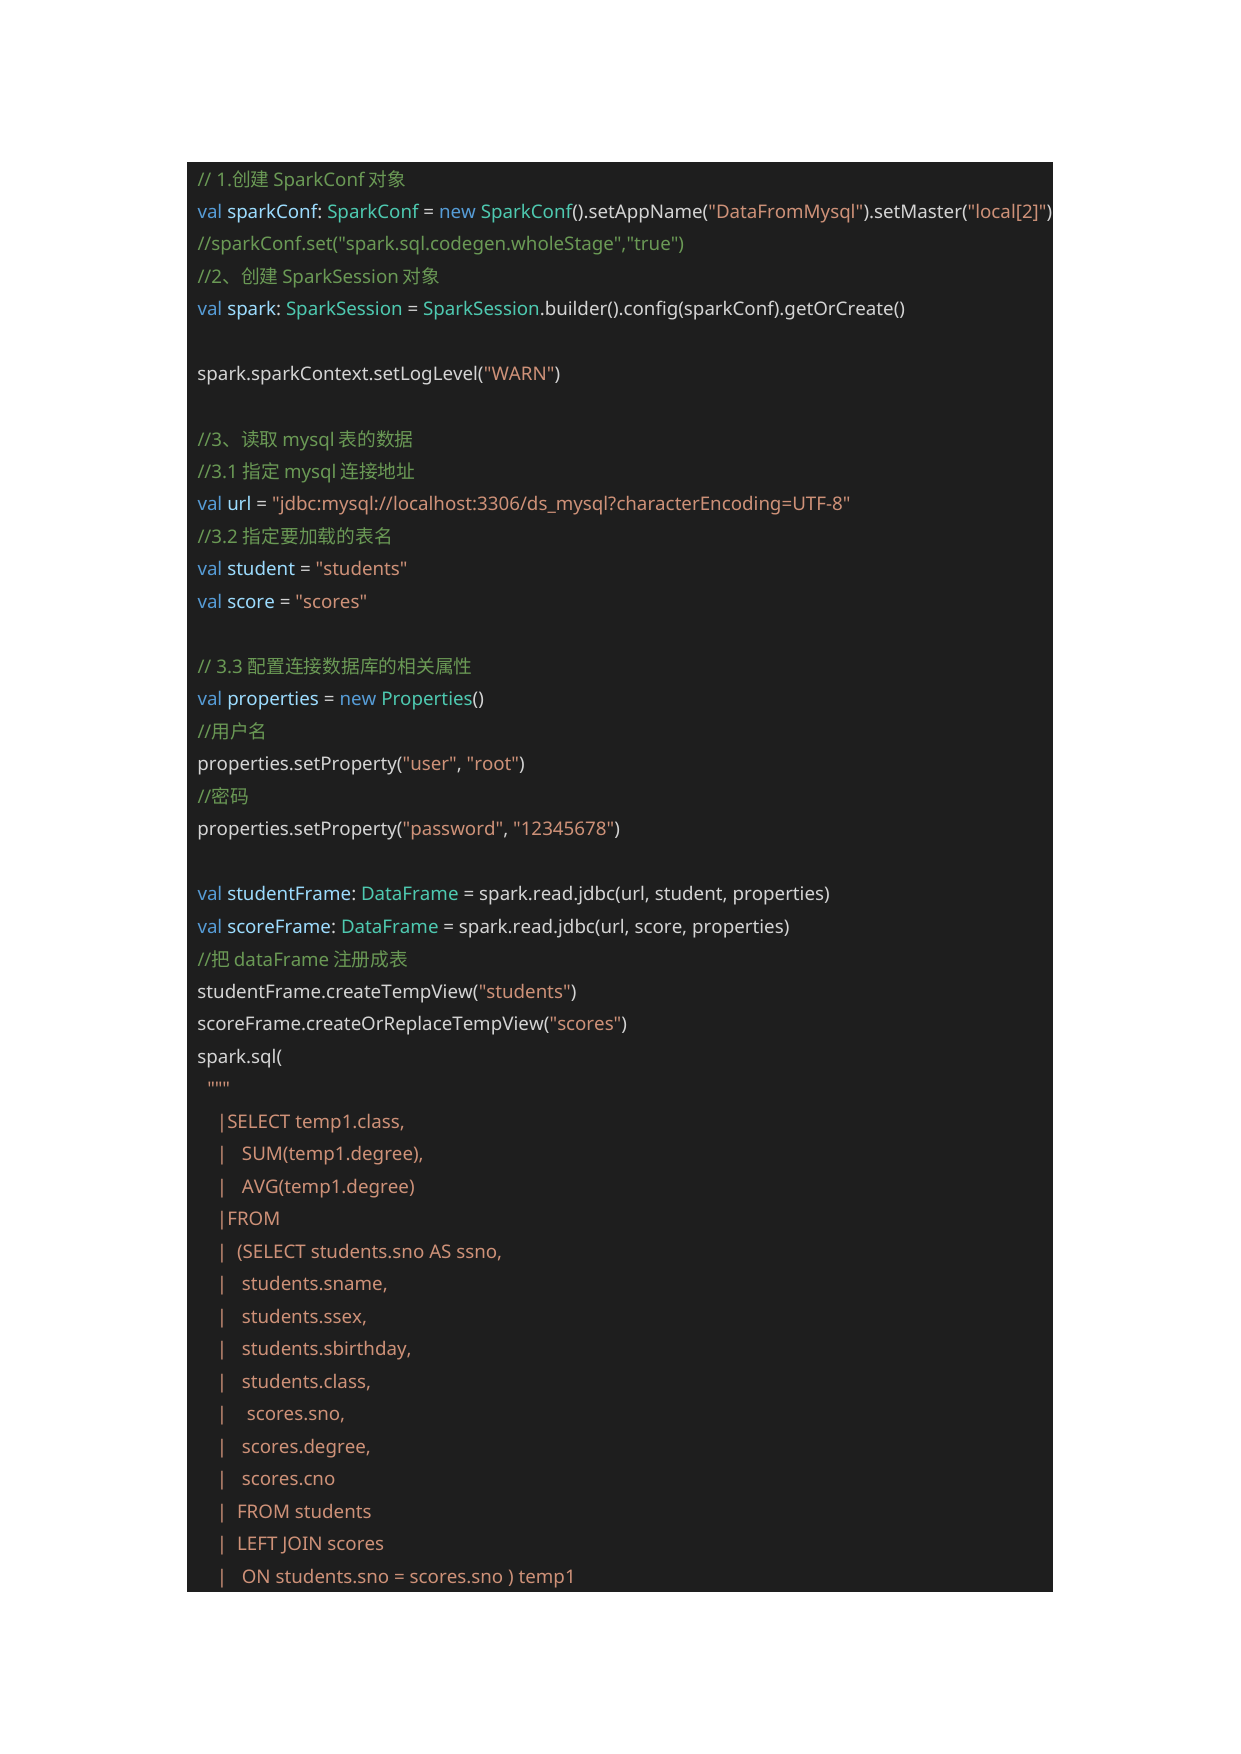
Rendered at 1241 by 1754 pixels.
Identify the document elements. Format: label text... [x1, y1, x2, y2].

text //3.2 指定要加载的表名 [187, 519, 1053, 552]
text // 1.创建SparkConf对象 [187, 162, 1053, 194]
text //2、创建SparkSession对象 [187, 259, 1053, 292]
text | students.class, [187, 1364, 1053, 1397]
text val spark: SparkSession = SparkSession.builder().config(sparkConf).getOrCreate() [187, 292, 1053, 324]
text //密码 [187, 779, 1053, 812]
text | scores.cno [187, 1462, 1053, 1494]
text | scores.degree, [187, 1429, 1053, 1462]
text | SUM(temp1.degree), [187, 1137, 1053, 1169]
text val sparkConf: SparkConf = new SparkConf().setAppName("DataFromMysql").setMaster("local[2]") [187, 194, 1053, 227]
text | students.sbirthday, [187, 1332, 1053, 1364]
text val studentFrame: DataFrame = spark.read.jdbc(url, student, properties) [187, 877, 1053, 909]
text studentFrame.createTempView("students") [187, 974, 1053, 1007]
text properties.setProperty("user", "root") [187, 747, 1053, 779]
text //用户名 [187, 714, 1053, 747]
text val scoreFrame: DataFrame = spark.read.jdbc(url, score, properties) [187, 909, 1053, 942]
text val url = "jdbc:mysql://localhost:3306/ds_mysql?characterEncoding=UTF-8" [187, 487, 1053, 519]
text //3、读取mysql表的数据 [187, 422, 1053, 454]
text | students.sname, [187, 1267, 1053, 1299]
text | ON students.sno = scores.sno ) temp1 [187, 1559, 1053, 1592]
text //3.1 指定mysql连接地址 [187, 454, 1053, 487]
text val student = "students" [187, 552, 1053, 584]
text spark.sparkContext.setLogLevel("WARN") [187, 357, 1053, 389]
text | AVG(temp1.degree) [187, 1169, 1053, 1202]
text val properties = new Properties() [187, 682, 1053, 714]
text """ [187, 1072, 1053, 1104]
text | LEFT JOIN scores [187, 1527, 1053, 1559]
text | scores.sno, [187, 1397, 1053, 1429]
text spark.sql( [187, 1039, 1053, 1072]
text //把dataFrame注册成表 [187, 942, 1053, 974]
text | FROM students [187, 1494, 1053, 1527]
text | (SELECT students.sno AS ssno, [187, 1234, 1053, 1267]
text |FROM [187, 1202, 1053, 1234]
text // 3.3 配置连接数据库的相关属性 [187, 649, 1053, 682]
text | students.ssex, [187, 1299, 1053, 1332]
text scoreFrame.createOrReplaceTempView("scores") [187, 1007, 1053, 1039]
text val score = "scores" [187, 584, 1053, 617]
text //sparkConf.set("spark.sql.codegen.wholeStage","true") [187, 227, 1053, 259]
text |SELECT temp1.class, [187, 1104, 1053, 1137]
text properties.setProperty("password", "12345678") [187, 812, 1053, 844]
